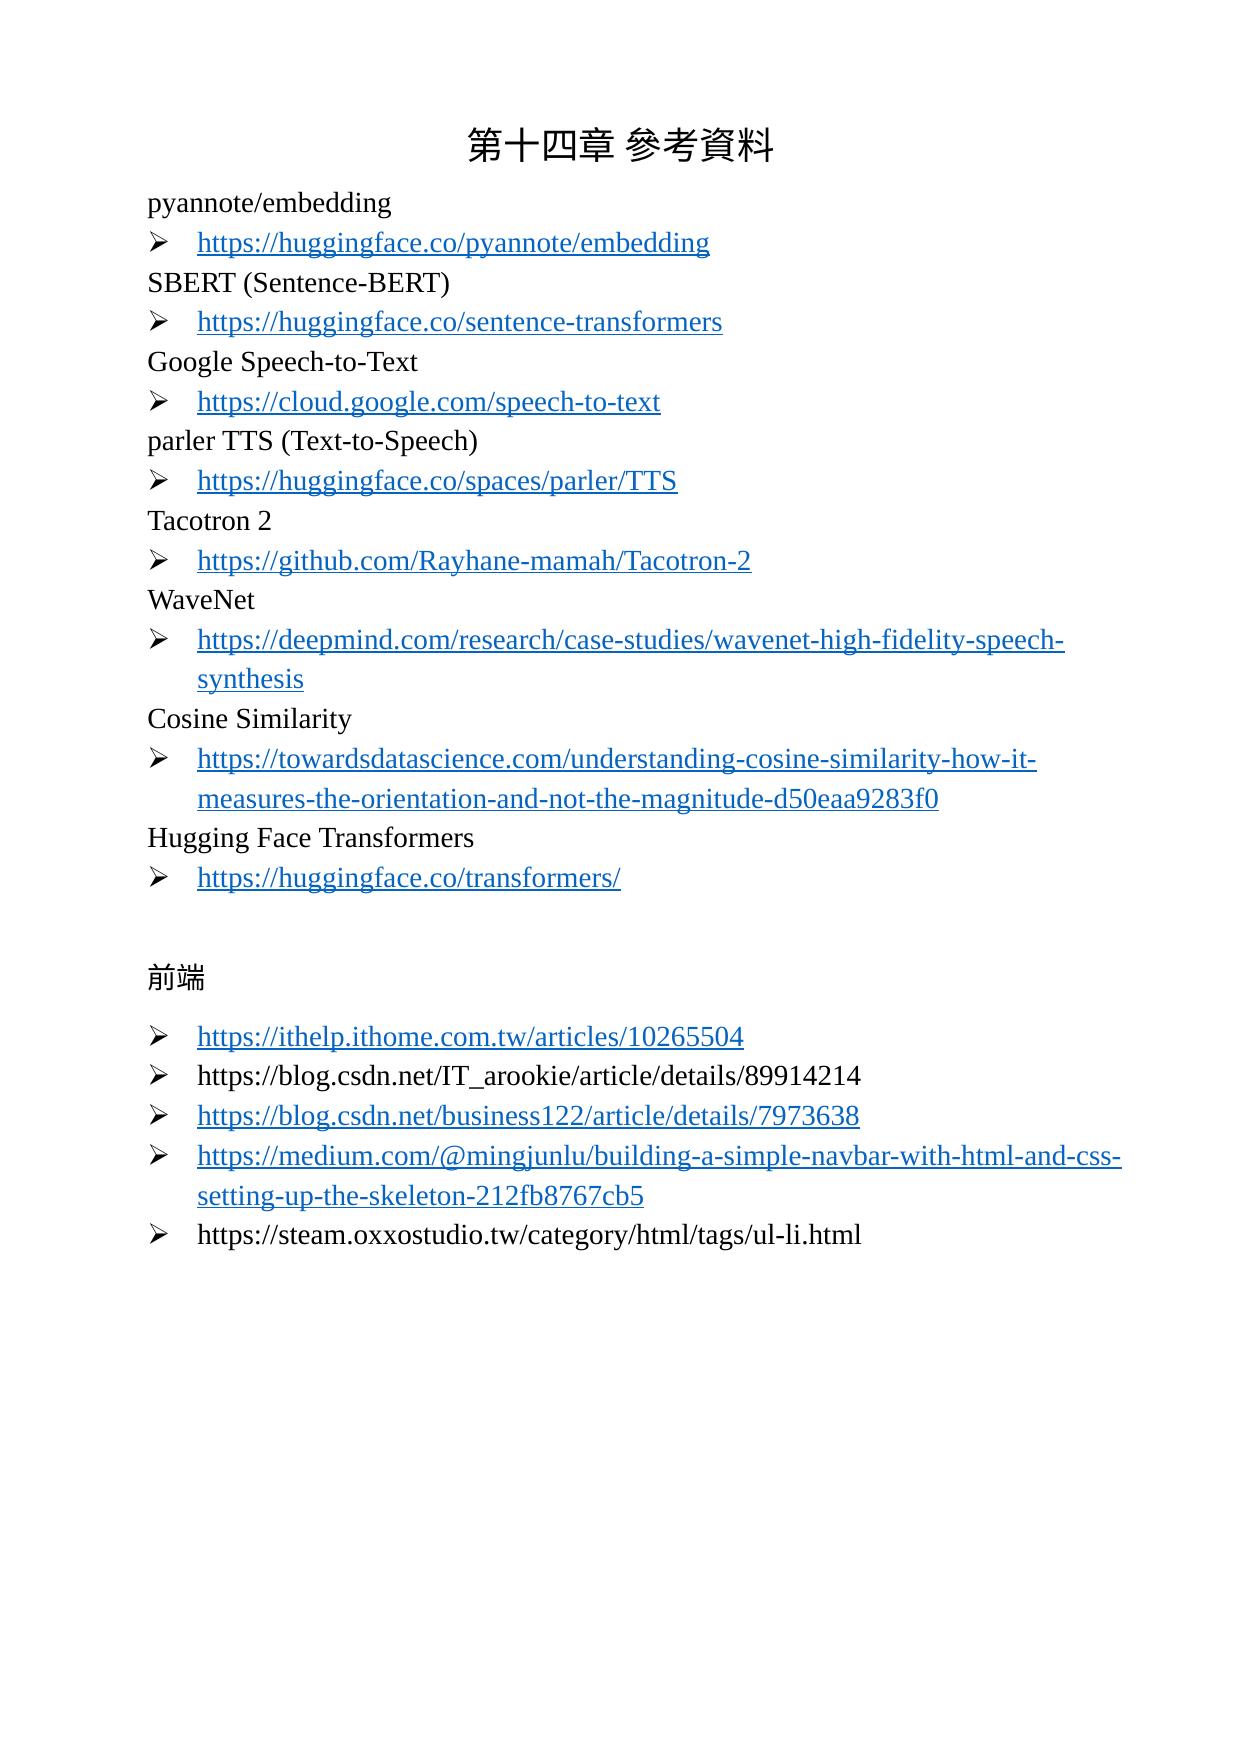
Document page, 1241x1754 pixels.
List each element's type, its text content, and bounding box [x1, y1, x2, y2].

list https://huggingface.co/transformers/ [147, 857, 1152, 897]
list https://huggingface.co/pyannote/embedding [147, 222, 1152, 262]
list https://deepmind.com/research/case-studies/wavenet-high-fidelity-speech-synthesis [147, 619, 1152, 698]
text Google Speech-to-Text [147, 341, 1152, 381]
list https://huggingface.co/spaces/parler/TTS [147, 460, 1152, 500]
list https://ithelp.ithome.com.tw/articles/10265504 [147, 1016, 1152, 1056]
text Cosine Similarity [147, 698, 1152, 738]
list https://medium.com/@mingjunlu/building-a-simple-navbar-with-html-and-css-setting-up-the-skeleton-212fb8767cb5 [147, 1135, 1152, 1214]
text WaveNet [147, 579, 1152, 619]
text Tacotron 2 [147, 500, 1152, 539]
text parler TTS (Text-to-Speech) [147, 421, 1152, 460]
list https://steam.oxxostudio.tw/category/html/tags/ul-li.html [147, 1214, 1152, 1254]
text 前端 [89, 936, 1152, 1016]
list https://blog.csdn.net/IT_arookie/article/details/89914214 [147, 1056, 1152, 1095]
list https://blog.csdn.net/business122/article/details/7973638 [147, 1095, 1152, 1135]
text SBERT (Sentence-BERT) [147, 262, 1152, 301]
subtitle 參考資料 [89, 103, 1152, 182]
text Hugging Face Transformers [147, 817, 1152, 857]
list https://towardsdatascience.com/understanding-cosine-similarity-how-it-measures-the-orientation-and-not-the-magnitude-d50eaa9283f0 [147, 738, 1152, 817]
list https://cloud.google.com/speech-to-text [147, 381, 1152, 421]
list https://huggingface.co/sentence-transformers [147, 301, 1152, 341]
list https://github.com/Rayhane-mamah/Tacotron-2 [147, 539, 1152, 579]
text pyannote/embedding [89, 182, 1152, 222]
